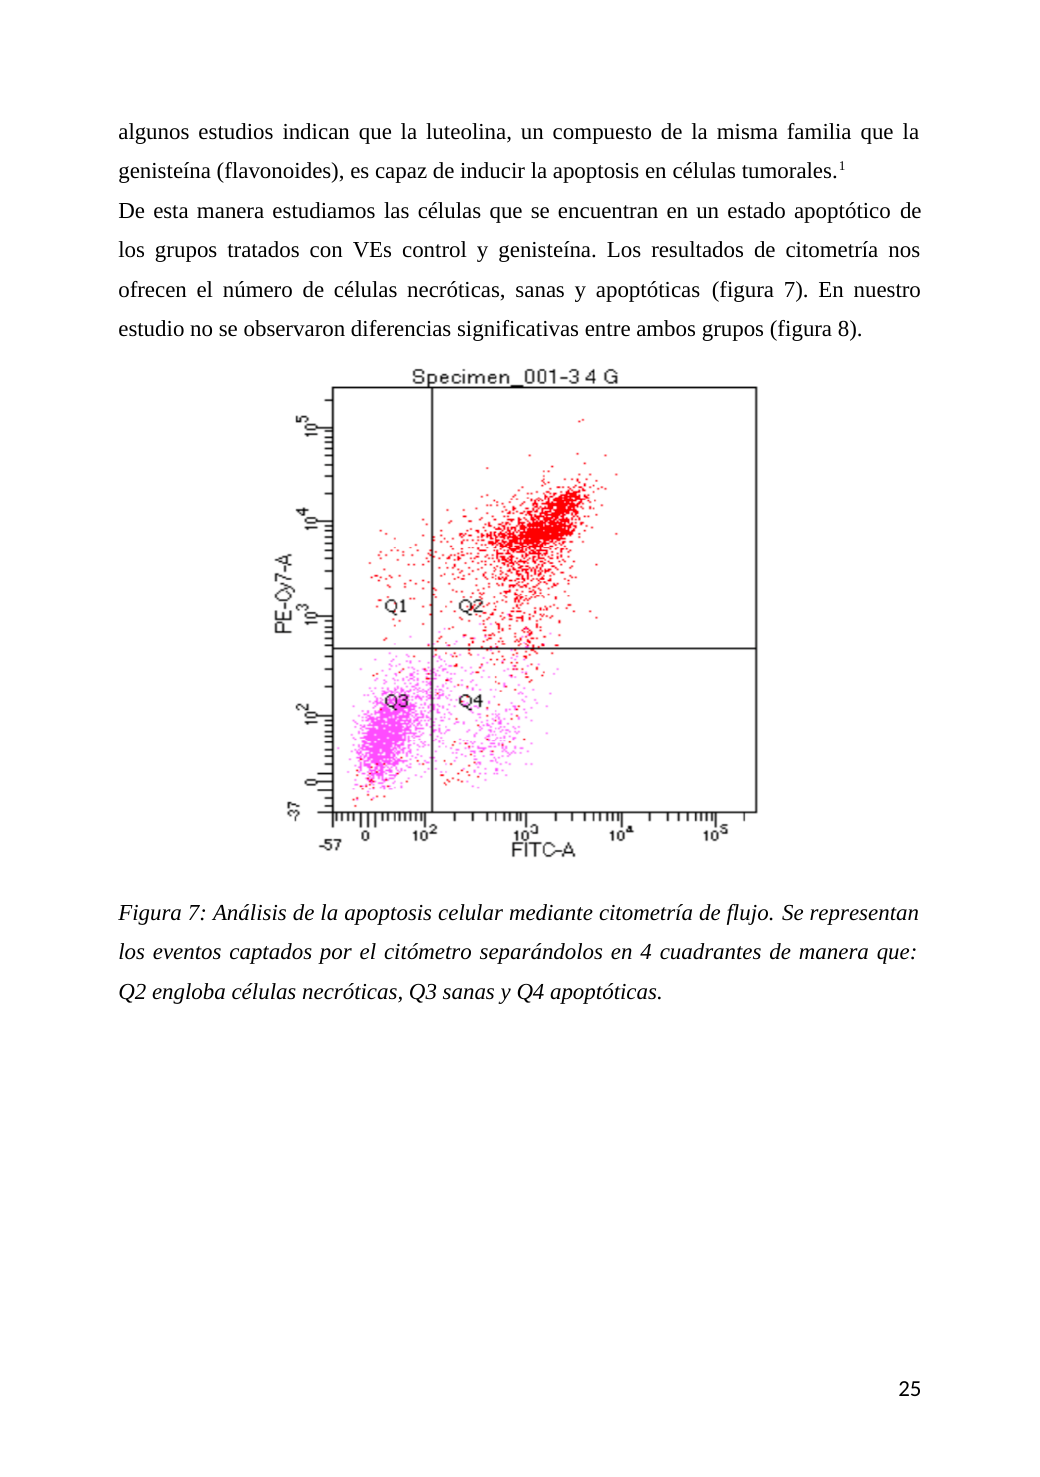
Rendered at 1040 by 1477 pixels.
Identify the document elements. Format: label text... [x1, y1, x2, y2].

text De esta manera estudiamos las células que se encuentran en un estado apoptótico de los grupos tratados con VEs control y genisteína. Los resultados de citometría nos ofrecen el número de células necróticas, sanas y apoptóticas (figura 7). En nuestro estudio no se observaron diferencias significativas entre ambos grupos (figura 8). [118, 197, 921, 342]
picture [246, 355, 794, 885]
text Figura 7: Análisis de la apoptosis celular mediante citometría de flujo. Se representan los eventos captados por el citómetro separándolos en 4 cuadrantes de manera que: Q2 engloba células necróticas, Q3 sanas y Q4 apoptóticas. [118, 899, 921, 1004]
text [118, 118, 921, 184]
